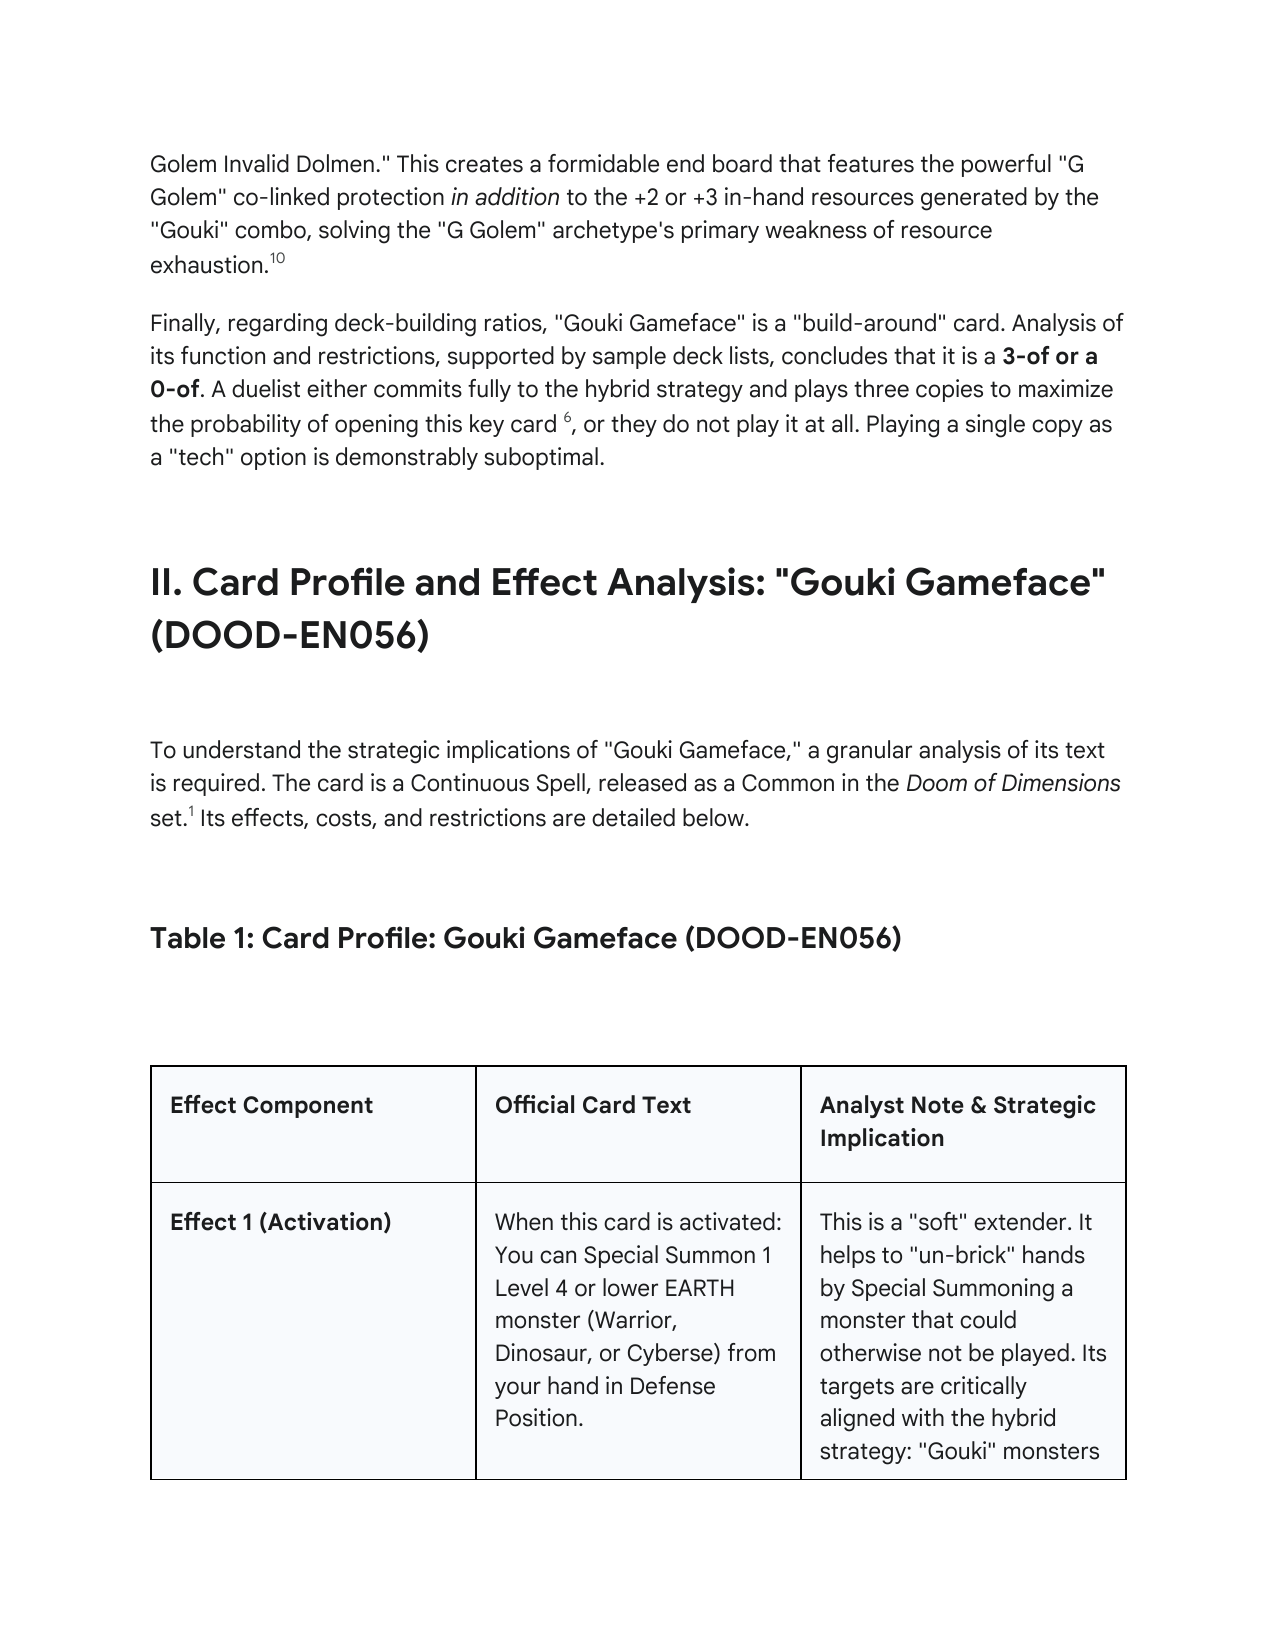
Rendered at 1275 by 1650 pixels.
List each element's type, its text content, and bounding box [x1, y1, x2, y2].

table_header Effect Component [152, 1067, 475, 1182]
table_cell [802, 1183, 1125, 1478]
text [150, 150, 1125, 280]
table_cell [477, 1183, 800, 1478]
subtitle Table 1: Card Profile: Gouki Gameface (DOOD-EN056) [150, 921, 1125, 957]
table_header Official Card Text [477, 1067, 800, 1182]
text Finally, regarding deck-building ratios, "Gouki Gameface" is a "build-around" card. Analysis of its function and restrictions, supported by sample deck lists, concludes that it is a 3-of or a 0-of. A duelist either commits fully to the hybrid strategy and plays three copies to maximize the probability of opening this key card 6, or they do not play it at all. Playing a single copy as a "tech" option is demonstrably suboptimal. [150, 310, 1125, 472]
text To understand the strategic implications of "Gouki Gameface," a granular analysis of its text is required. The card is a Continuous Spell, released as a Common in the Doom of Dimensions set.1 Its effects, costs, and restrictions are detailed below. [150, 736, 1125, 833]
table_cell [152, 1183, 475, 1478]
subtitle II. Card Profile and Effect Analysis: "Gouki Gameface" (DOOD-EN056) [150, 559, 1125, 659]
table_header Analyst Note & Strategic Implication [802, 1067, 1125, 1182]
